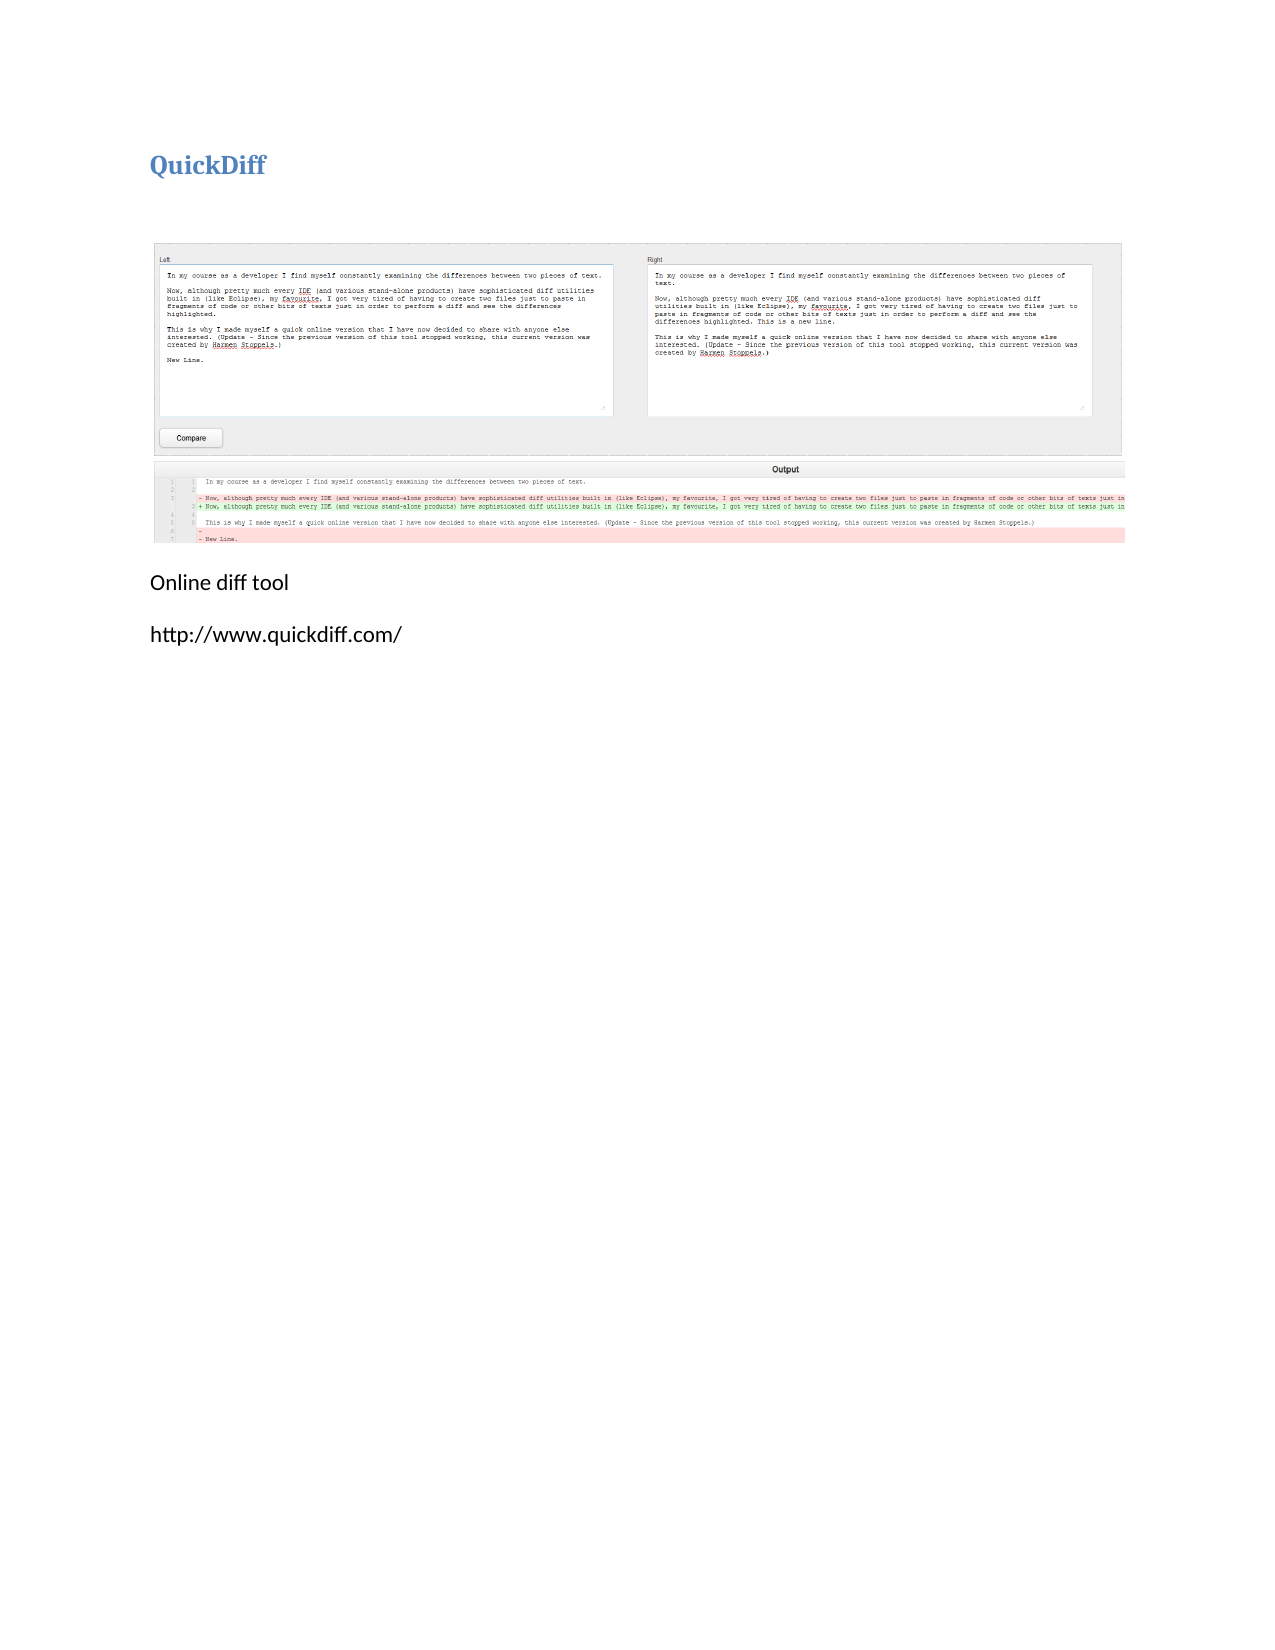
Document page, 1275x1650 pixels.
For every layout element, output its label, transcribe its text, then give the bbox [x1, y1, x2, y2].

text Online diff tool [150, 568, 1125, 596]
text http://www.quickdiff.com/ [150, 621, 1125, 649]
subtitle QuickDiff [150, 150, 1125, 181]
picture [150, 238, 1125, 543]
